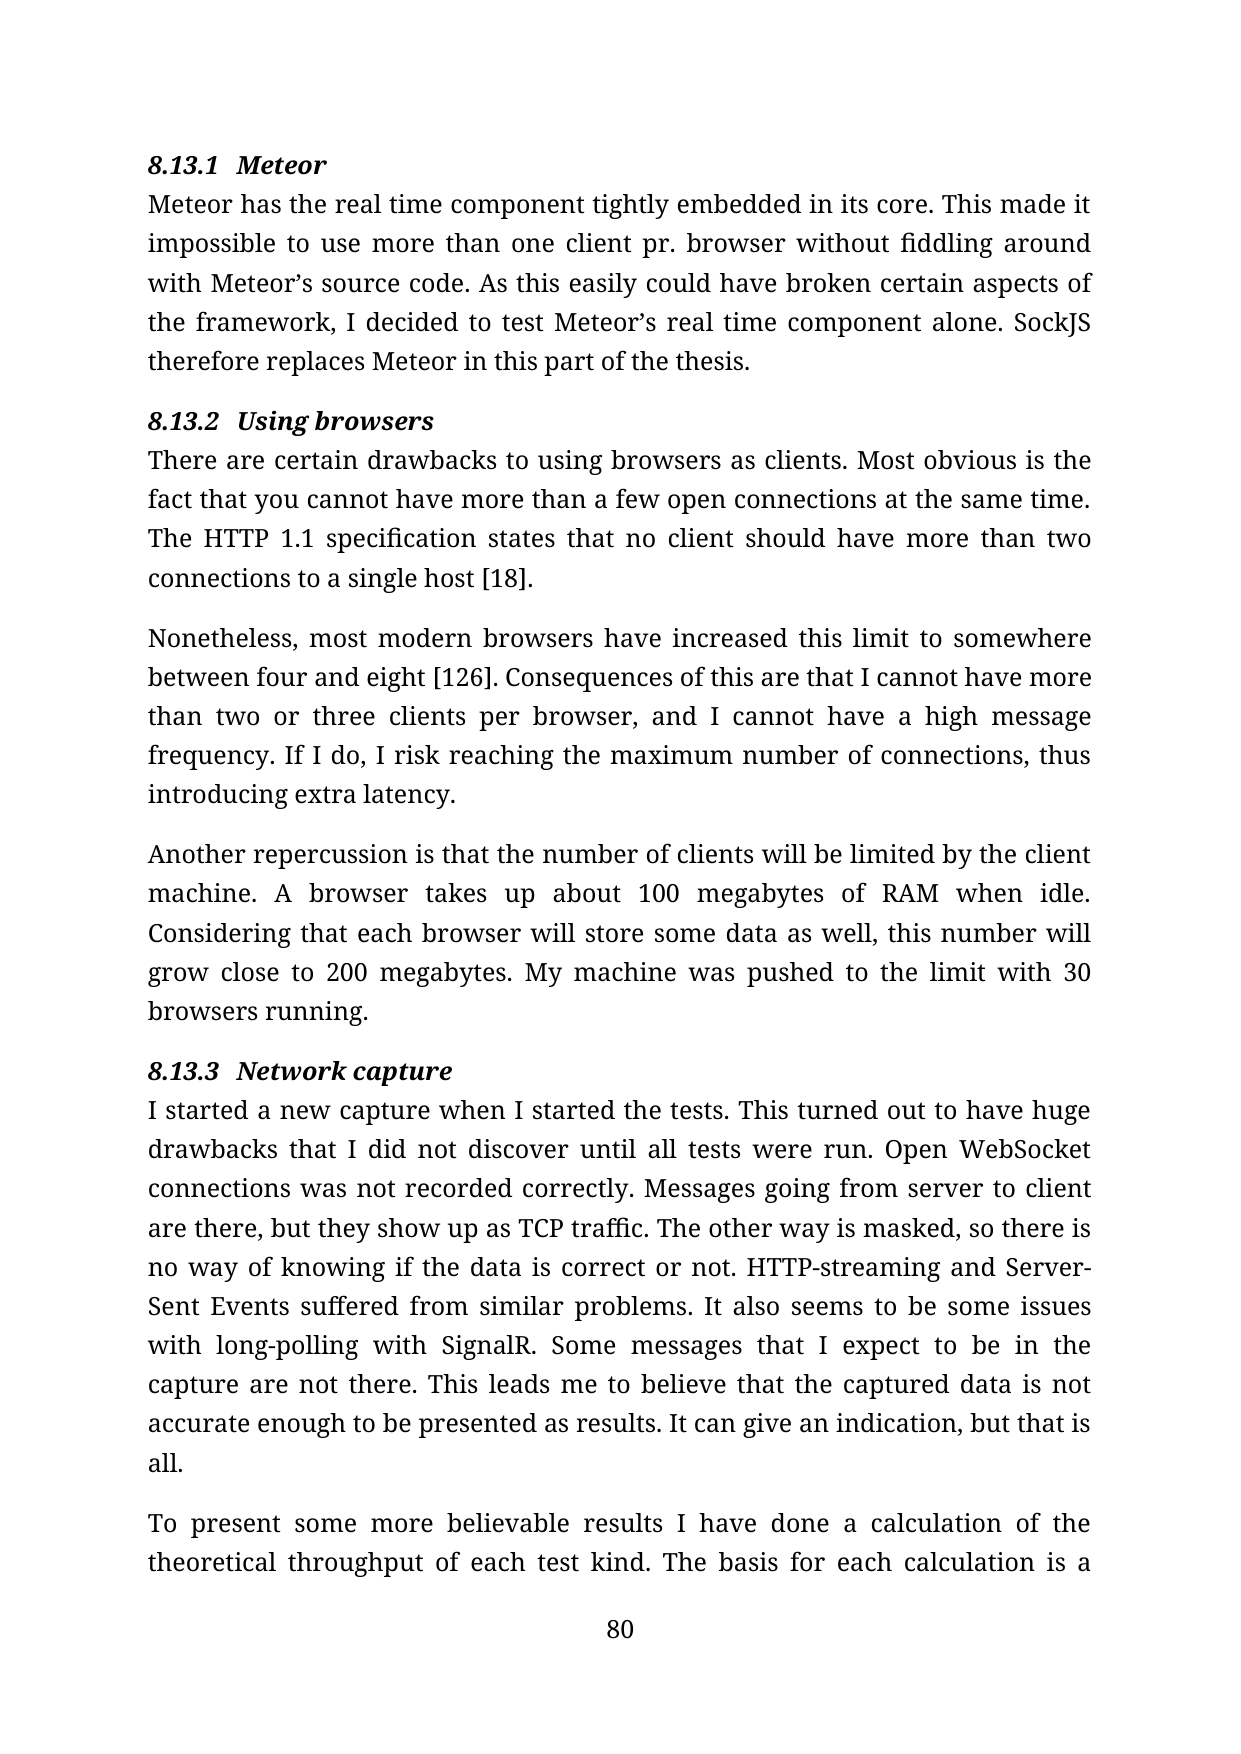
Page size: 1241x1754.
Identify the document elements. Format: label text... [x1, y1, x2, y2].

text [148, 1505, 1092, 1578]
text Another repercussion is that the number of clients will be limited by the client machine. A browser takes up about 100 megabytes of RAM when idle. Considering that each browser will store some data as well, this number will grow close to 200 megabytes. My machine was pushed to the limit with 30 browsers running. [148, 837, 1092, 1028]
text I started a new capture when I started the tests. This turned out to have huge drawbacks that I did not discover until all tests were run. Open WebSocket connections was not recorded correctly. Messages going from server to client are there, but they show up as TCP traffic. The other way is masked, so there is no way of knowing if the data is correct or not. HTTP-streaming and Server-Sent Events suffered from similar problems. It also seems to be some issues with long-polling with SignalR. Some messages that I expect to be in the capture are not there. This leads me to believe that the captured data is not accurate enough to be presented as results. It can give an indication, but that is all. [148, 1093, 1092, 1479]
text Nonetheless, most modern browsers have increased this limit to somewhere between four and eight [126]. Consequences of this are that I cannot have more than two or three clients per browser, and I cannot have a high message frequency. If I do, I risk reaching the maximum number of connections, thus introducing extra latency. [148, 620, 1092, 811]
subtitle Network capture [148, 1053, 1092, 1088]
subtitle Using browsers [148, 403, 1092, 438]
subtitle Meteor [148, 148, 1092, 182]
text There are certain drawbacks to using browsers as clients. Most obvious is the fact that you cannot have more than a few open connections at the same time. The HTTP 1.1 specification states that no client should have more than two connections to a single host [18]. [148, 443, 1092, 594]
text Meteor has the real time component tightly embedded in its core. This made it impossible to use more than one client pr. browser without fiddling around with Meteor’s source code. As this easily could have broken certain aspects of the framework, I decided to test Meteor’s real time component alone. SockJS therefore replaces Meteor in this part of the thesis. [148, 187, 1092, 378]
